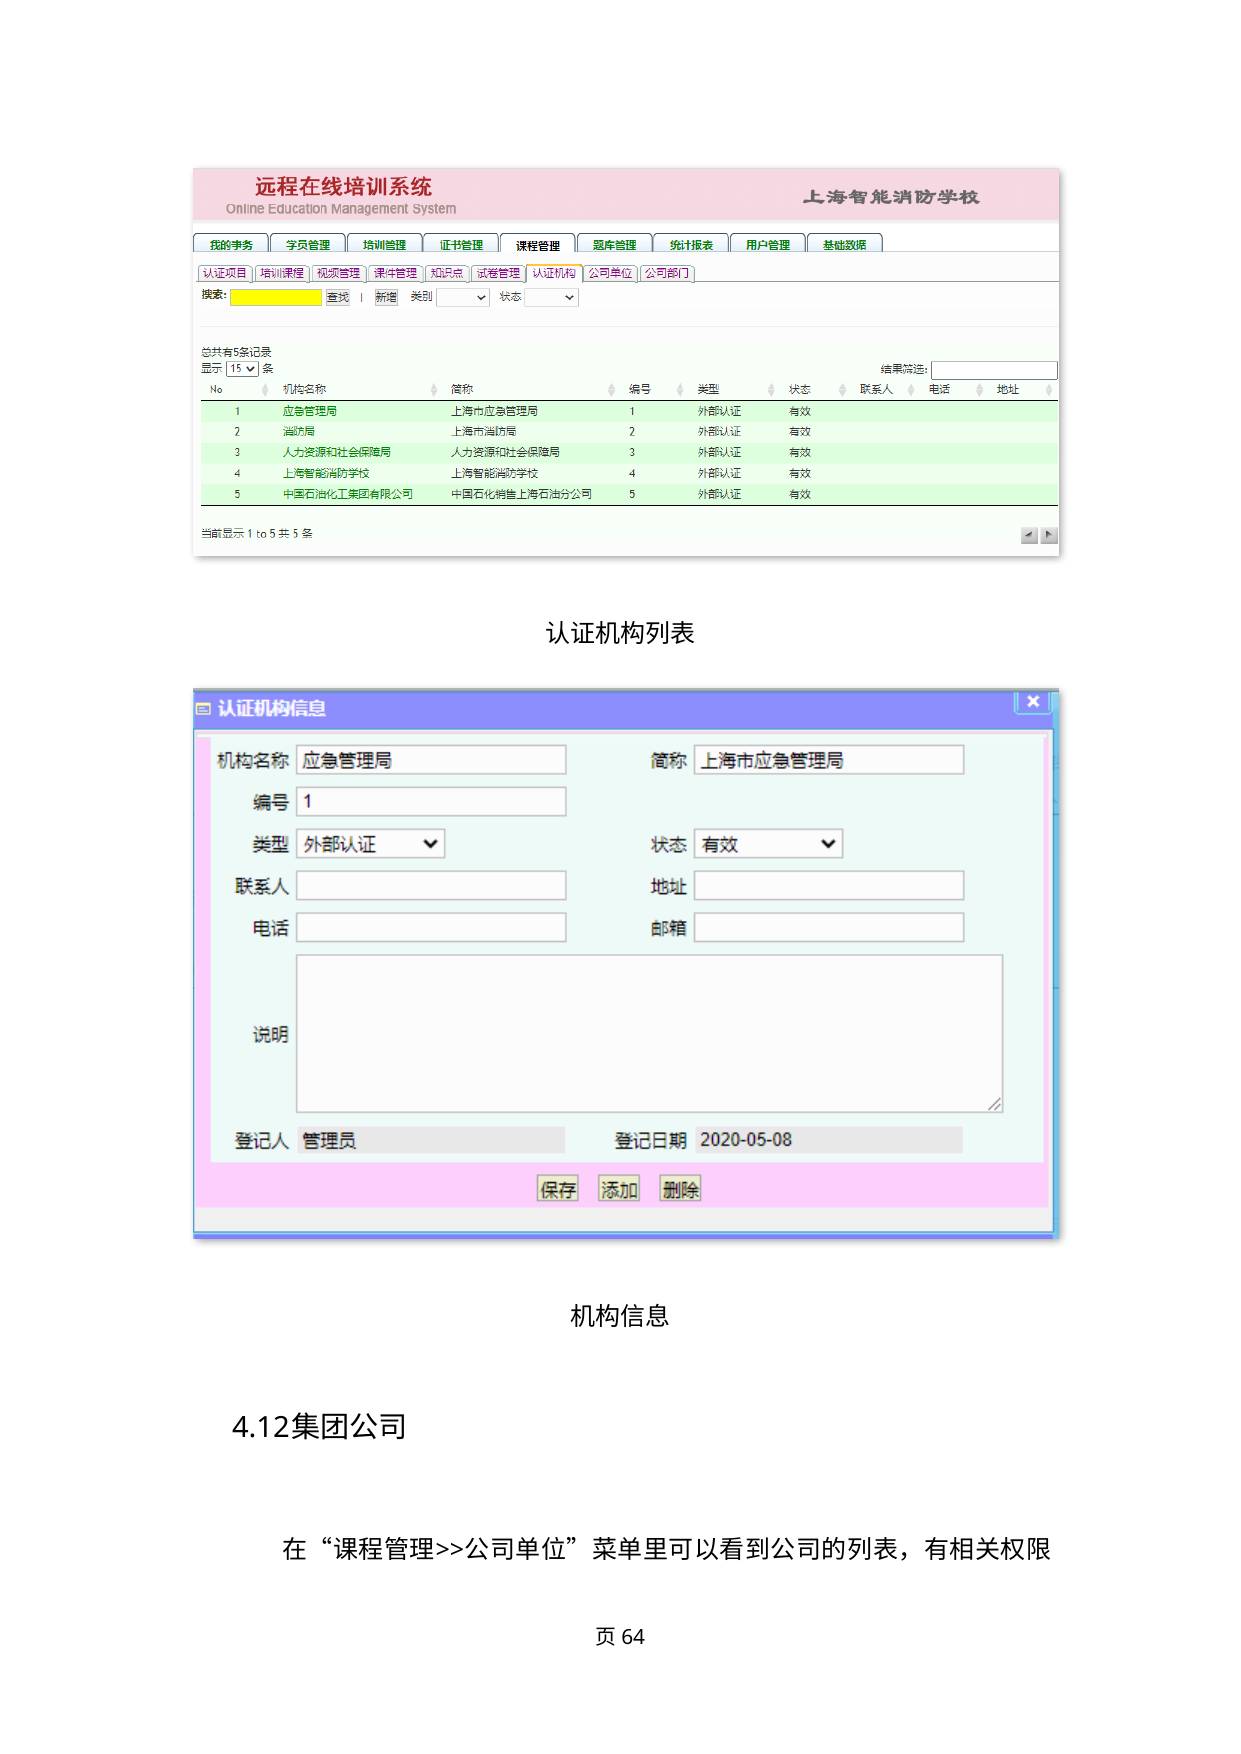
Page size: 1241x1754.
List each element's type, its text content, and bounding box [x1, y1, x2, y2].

subtitle 集团公司 [232, 1393, 1053, 1458]
text 认证机构列表 [187, 599, 1053, 664]
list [232, 1516, 1053, 1581]
picture [193, 168, 1059, 556]
text 机构信息 [187, 1282, 1053, 1347]
picture [193, 688, 1059, 1239]
